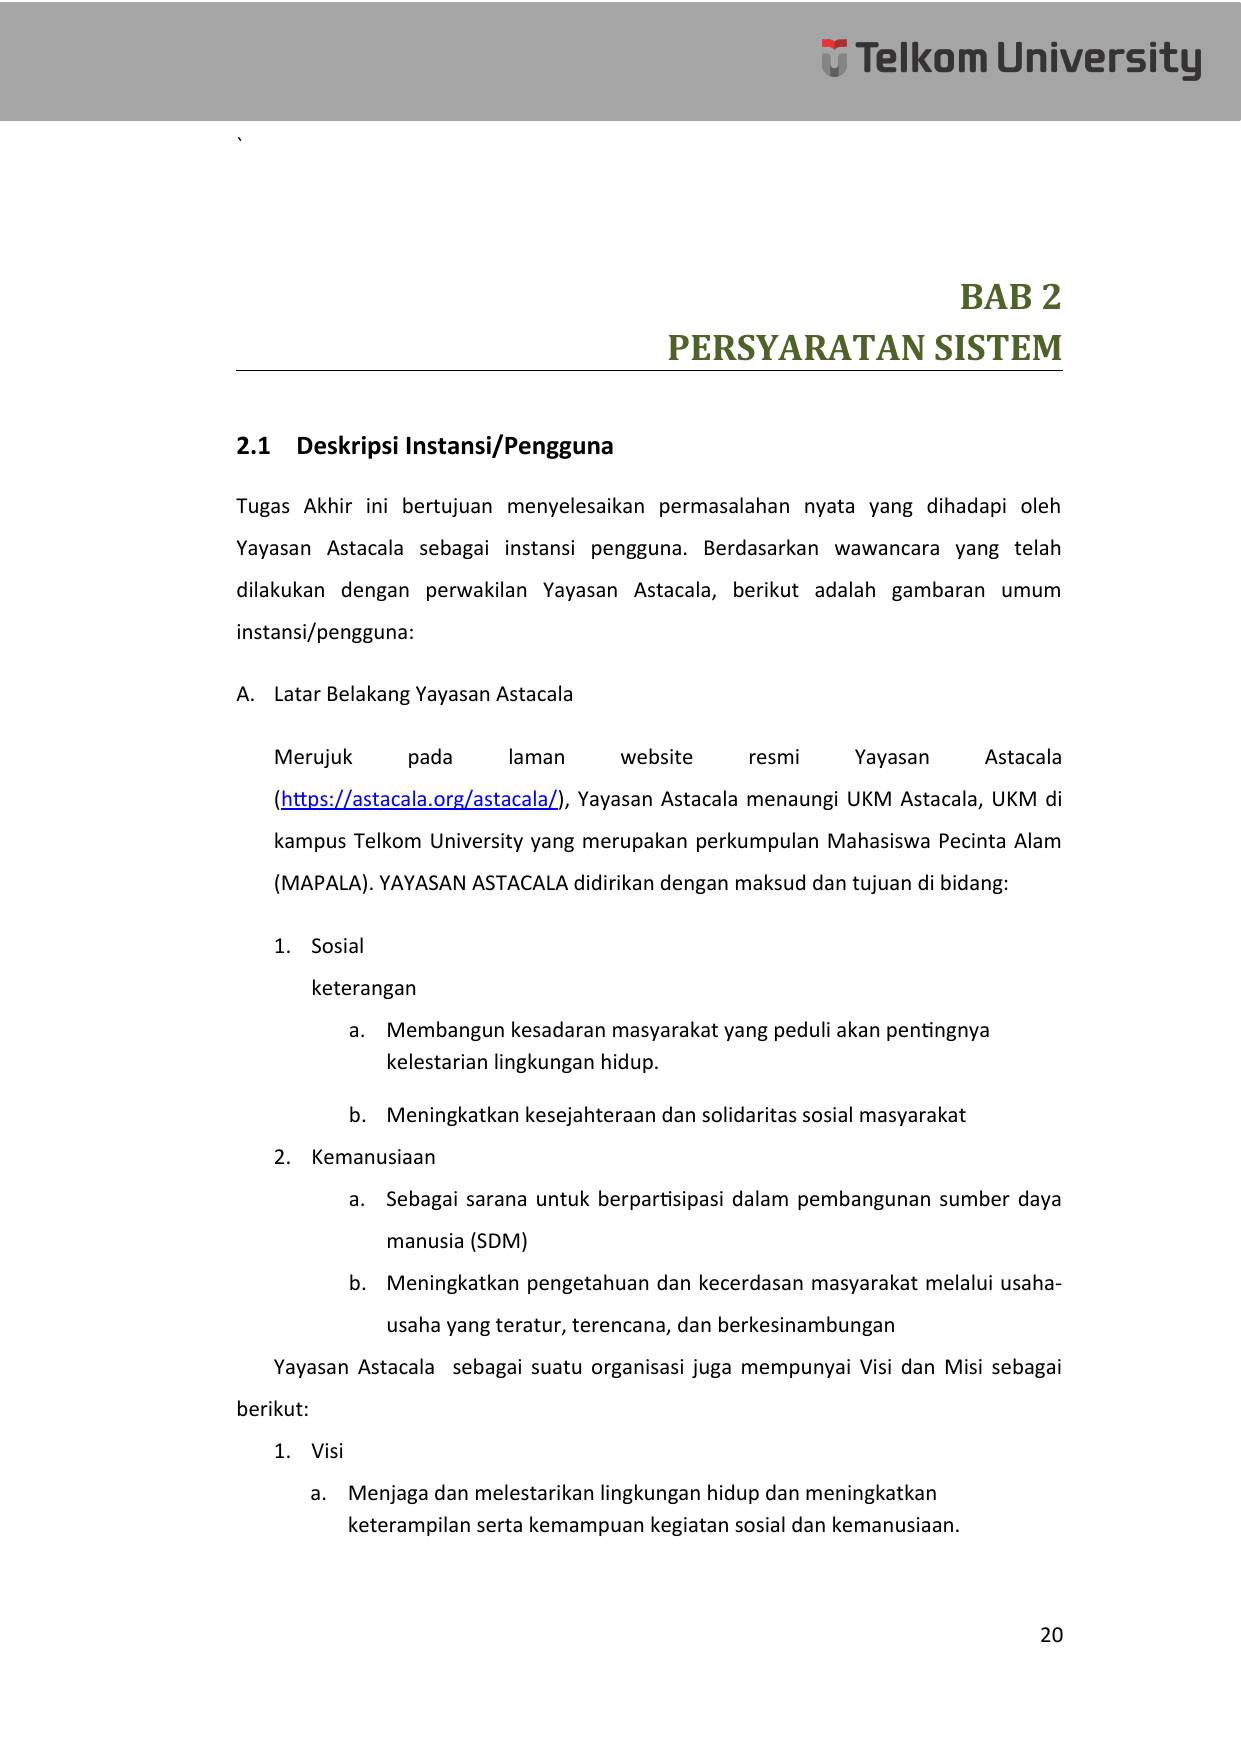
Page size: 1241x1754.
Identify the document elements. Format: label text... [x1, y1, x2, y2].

list Merujuk pada laman website resmi Yayasan Astacala (https://astacala.org/astacala/), Yayasan Astacala menaungi UKM Astacala, UKM di kampus Telkom University yang merupakan perkumpulan Mahasiswa Pecinta Alam (MAPALA). YAYASAN ASTACALA didirikan dengan maksud dan tujuan di bidang: [274, 742, 1063, 896]
list Kemanusiaan [274, 1142, 1063, 1170]
subtitle BAB 2 PERSYARATAN SISTEM [236, 274, 1063, 370]
text Tugas Akhir ini bertujuan menyelesaikan permasalahan nyata yang dihadapi oleh Yayasan Astacala sebagai instansi pengguna. Berdasarkan wawancara yang telah dilakukan dengan perwakilan Yayasan Astacala, berikut adalah gambaran umum instansi/pengguna: [236, 491, 1063, 645]
subtitle Deskripsi Instansi/Pengguna [236, 428, 1063, 461]
list Sosial [274, 931, 1063, 959]
list Meningkatkan kesejahteraan dan solidaritas sosial masyarakat [349, 1100, 1063, 1128]
list Latar Belakang Yayasan Astacala [236, 679, 1063, 708]
list Menjaga dan melestarikan lingkungan hidup dan meningkatkan keterampilan serta kemampuan kegiatan sosial dan kemanusiaan. [310, 1478, 1063, 1538]
list Visi [274, 1436, 1063, 1464]
picture [822, 39, 1201, 81]
text keterangan [311, 973, 1063, 1001]
list Membangun kesadaran masyarakat yang peduli akan pentingnya kelestarian lingkungan hidup. [349, 1015, 1063, 1075]
list Meningkatkan pengetahuan dan kecerdasan masyarakat melalui usaha-usaha yang teratur, terencana, dan berkesinambungan [349, 1268, 1063, 1338]
text Yayasan Astacala sebagai suatu organisasi juga mempunyai Visi dan Misi sebagai berikut: [236, 1352, 1063, 1422]
list Sebagai sarana untuk berpartisipasi dalam pembangunan sumber daya manusia (SDM) [349, 1184, 1063, 1254]
